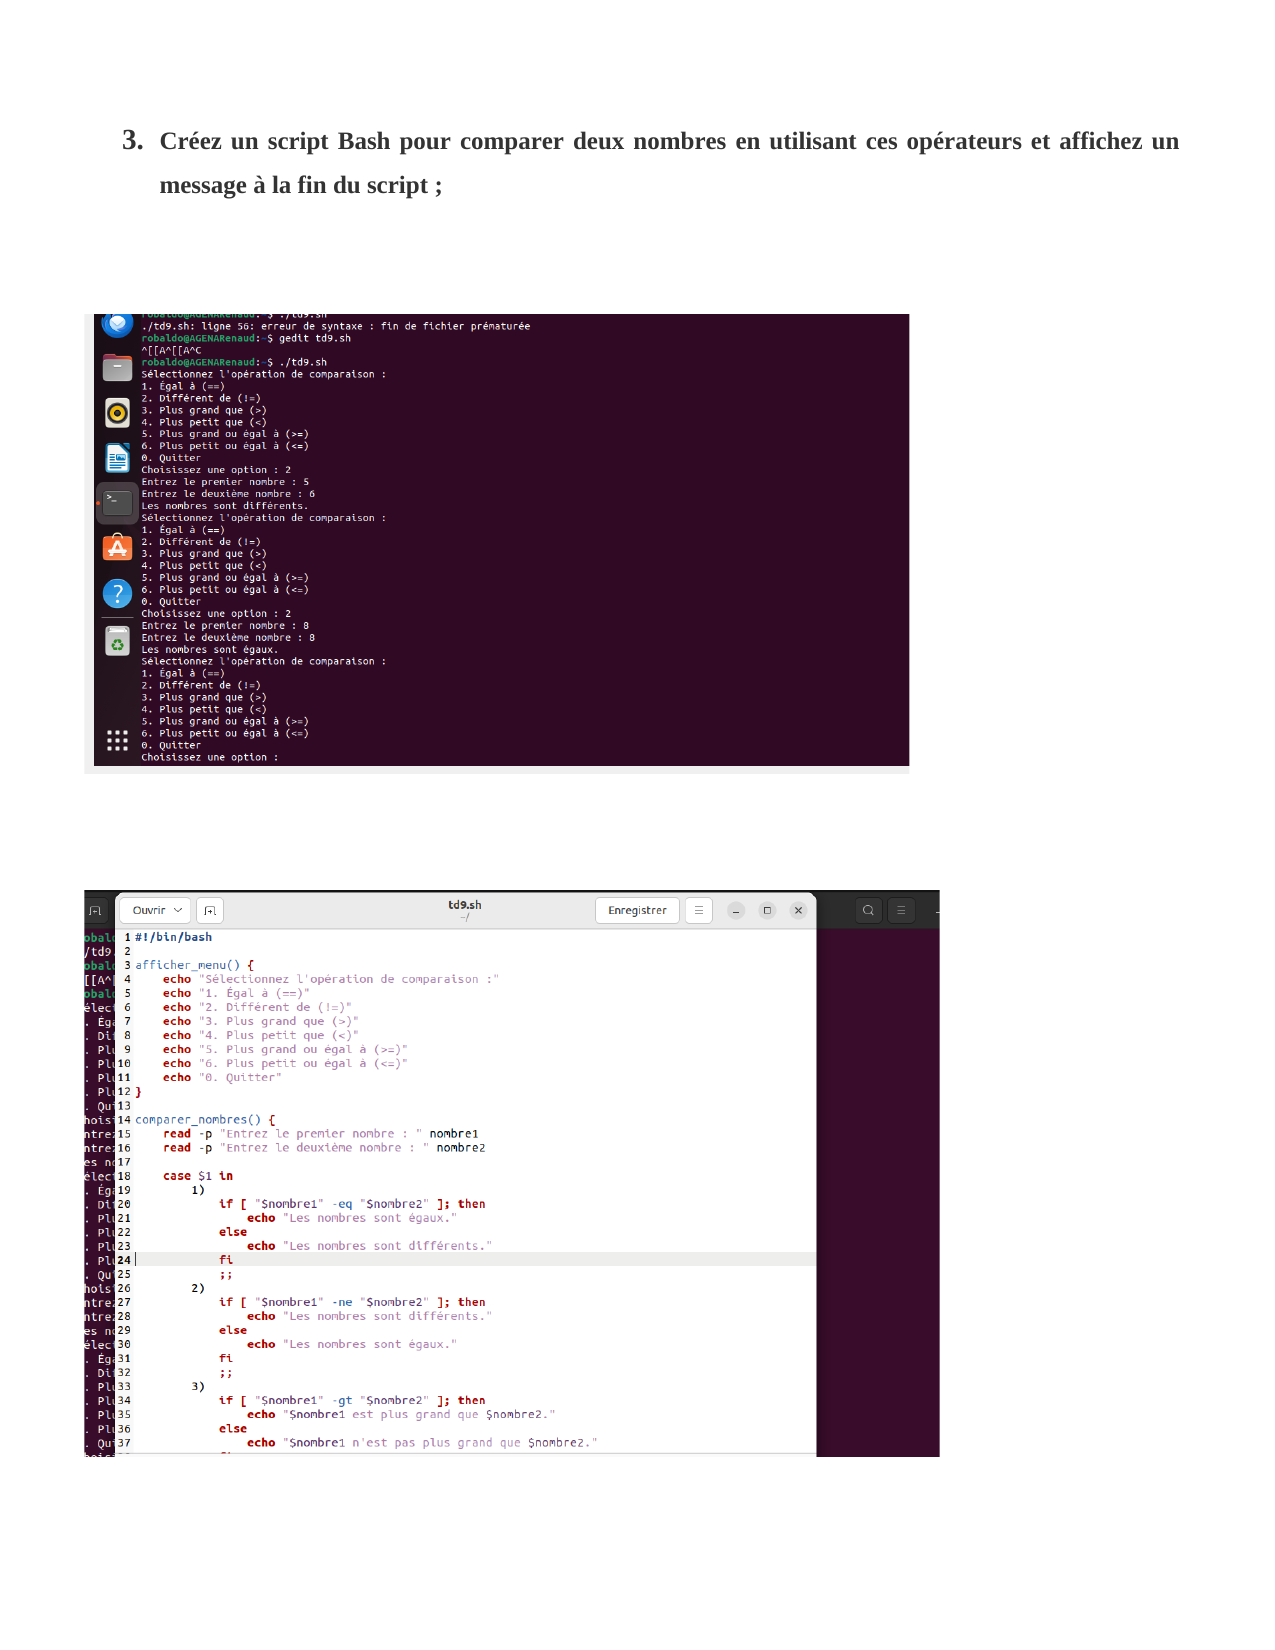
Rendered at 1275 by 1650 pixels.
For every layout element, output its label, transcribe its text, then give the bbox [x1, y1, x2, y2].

list Créez un script Bash pour comparer deux nombres en utilisant ces opérateurs et affichez un message à la fin du script ; [122, 122, 1181, 198]
picture [84, 314, 910, 774]
picture [84, 890, 940, 1457]
